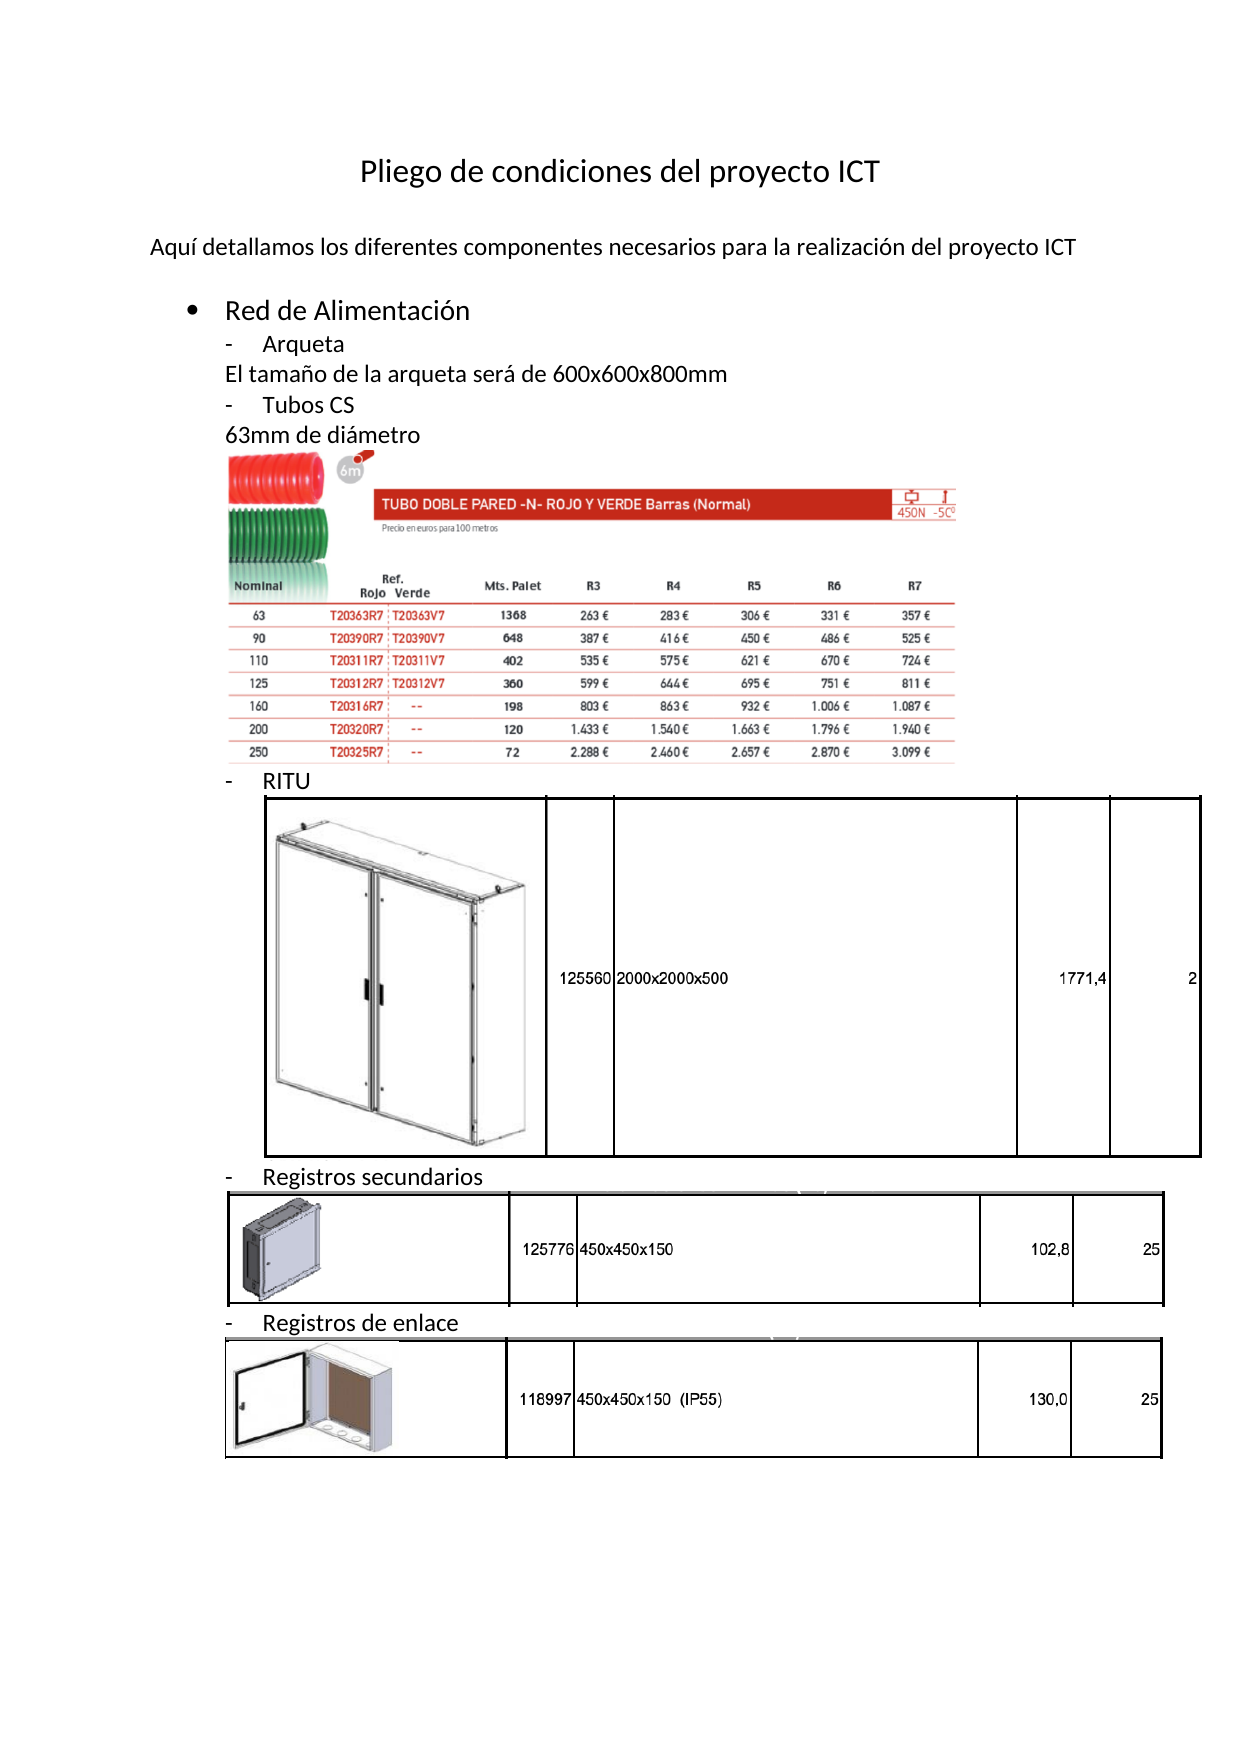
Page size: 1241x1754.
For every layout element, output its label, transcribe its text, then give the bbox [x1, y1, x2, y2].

list Registros de enlace [225, 1307, 1090, 1337]
picture [225, 450, 957, 766]
picture [262, 795, 1203, 1161]
list Tubos CS [225, 389, 1090, 420]
list 63mm de diámetro [225, 420, 1090, 450]
picture [225, 1337, 1166, 1459]
list Arqueta [225, 328, 1090, 359]
text Aquí detallamos los diferentes componentes necesarios para la realización del proyecto ICT [150, 231, 1090, 262]
list Registros secundarios [225, 1161, 1090, 1191]
text Pliego de condiciones del proyecto ICT [150, 150, 1090, 191]
list El tamaño de la arqueta será de 600x600x800mm [225, 359, 1090, 389]
list Red de Alimentación [187, 292, 1090, 328]
picture [225, 1191, 1166, 1307]
